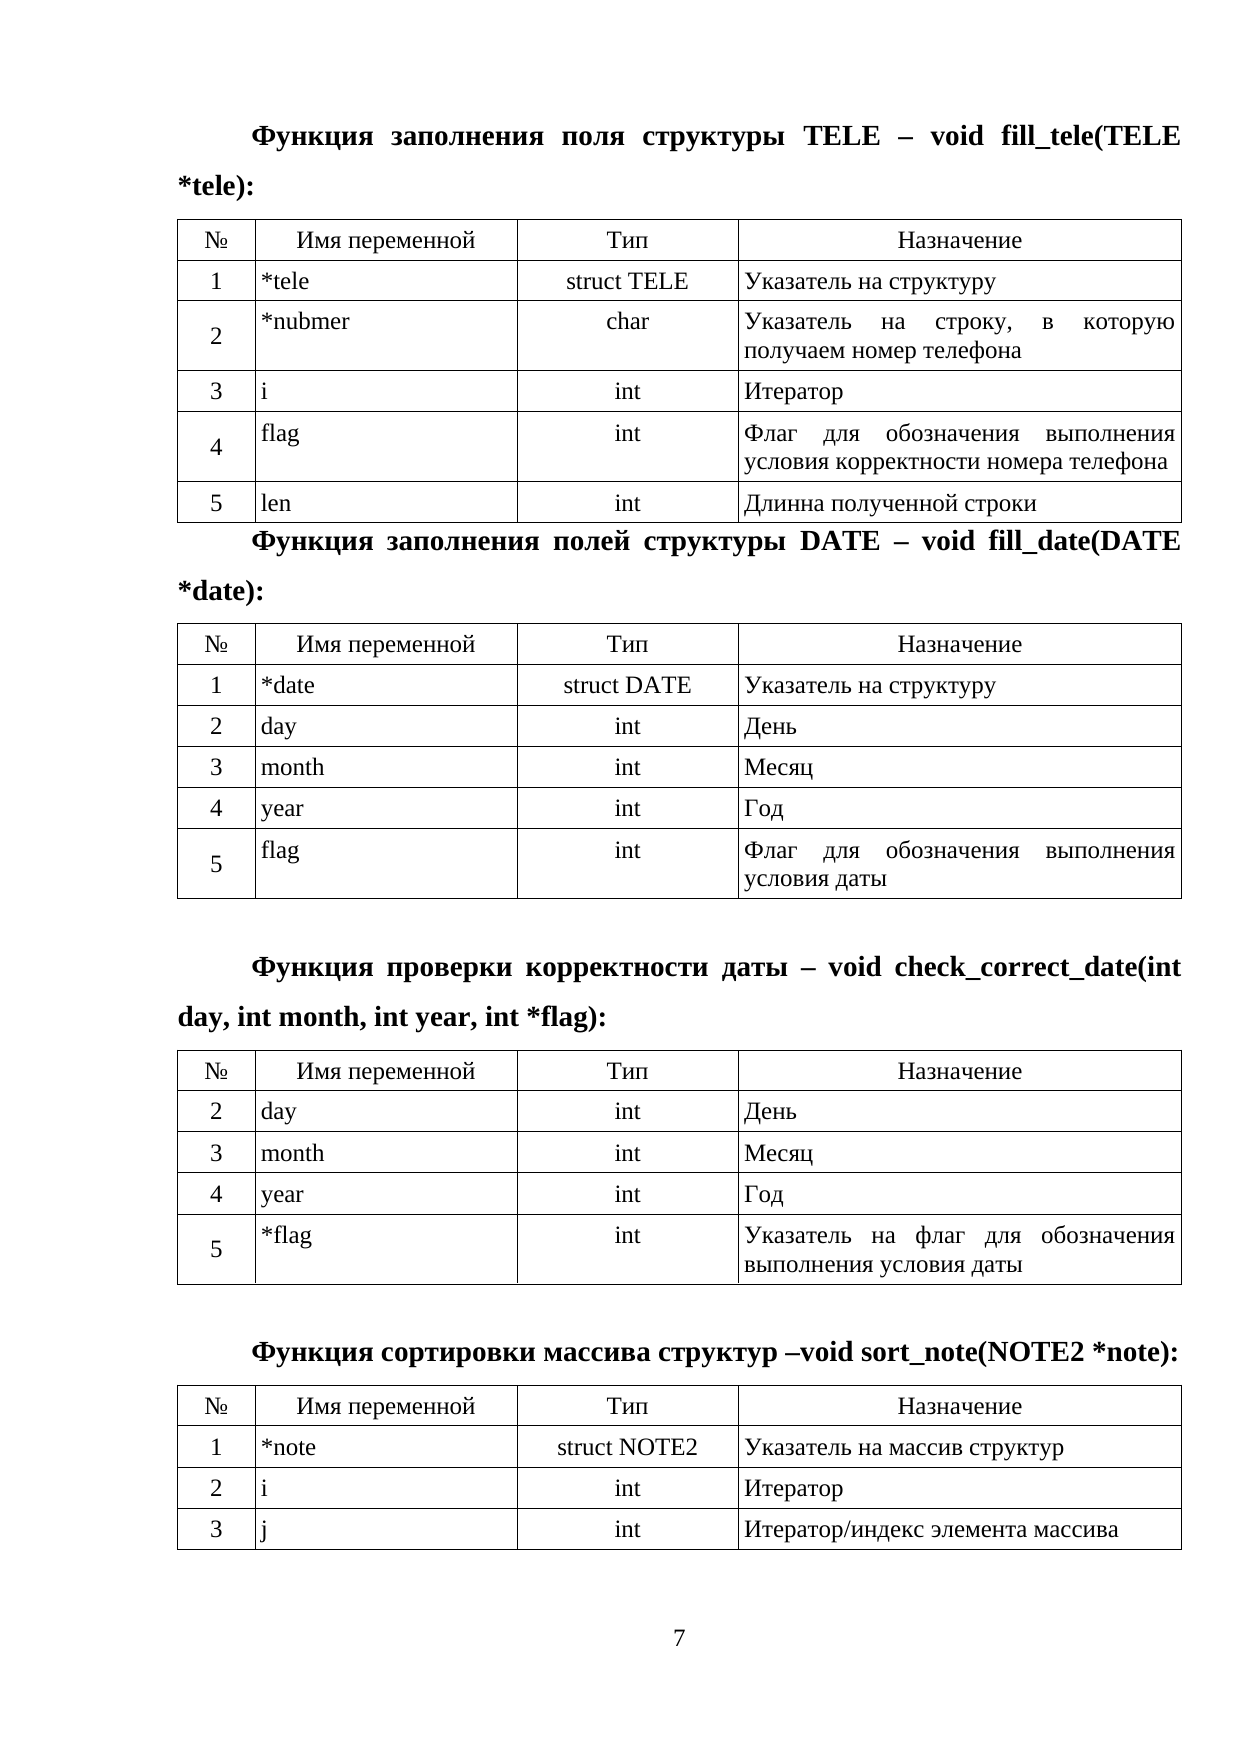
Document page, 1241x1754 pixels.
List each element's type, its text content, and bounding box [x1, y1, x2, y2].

table_cell *tele [256, 261, 517, 300]
table_cell Итератор [739, 371, 1181, 411]
table_cell int [518, 747, 738, 787]
table_cell int [518, 706, 738, 746]
table_header № [178, 1386, 255, 1425]
table_cell День [739, 706, 1181, 746]
table_cell year [256, 1173, 517, 1213]
table_cell day [256, 706, 517, 746]
table_cell Указатель на строку, в которую получаем номер телефона [739, 301, 1181, 370]
table_cell Месяц [739, 747, 1181, 787]
table_cell j [256, 1509, 517, 1549]
table_header Тип [518, 1051, 738, 1090]
table_cell *flag [256, 1215, 517, 1283]
table_header Назначение [739, 624, 1181, 664]
table_cell Год [739, 788, 1181, 828]
table_header Назначение [739, 1386, 1181, 1425]
text Функция сортировки массива структур –void sort_note(NOTE2 *note): [177, 1334, 1181, 1368]
table_cell flag [256, 829, 517, 898]
table_cell int [518, 1509, 738, 1549]
table_cell 4 [178, 1173, 255, 1213]
table_cell 2 [178, 1468, 255, 1508]
table_cell *date [256, 665, 517, 705]
table_cell int [518, 1468, 738, 1508]
table_cell Итератор [739, 1468, 1181, 1508]
table_cell 3 [178, 747, 255, 787]
text Функция заполнения поля структуры TELE – void fill_tele(TELE *tele): [177, 118, 1181, 202]
table_header № [178, 220, 255, 259]
table_cell 3 [178, 1132, 255, 1172]
table_header Имя переменной [256, 1386, 517, 1425]
table_cell flag [256, 412, 517, 481]
table_cell int [518, 788, 738, 828]
table_cell int [518, 1215, 738, 1283]
table_cell 5 [178, 829, 255, 898]
table_cell 2 [178, 301, 255, 370]
table_cell 1 [178, 665, 255, 705]
table_cell 5 [178, 482, 255, 522]
table_cell 5 [178, 1215, 255, 1283]
table_header № [178, 1051, 255, 1090]
table_cell month [256, 1132, 517, 1172]
table_cell day [256, 1091, 517, 1131]
table_cell 3 [178, 1509, 255, 1549]
table_cell int [518, 412, 738, 481]
table_cell int [518, 829, 738, 898]
table_cell int [518, 1173, 738, 1213]
table_header Тип [518, 624, 738, 664]
table_cell Указатель на флаг для обозначения выполнения условия даты [739, 1215, 1181, 1283]
text Функция проверки корректности даты – void check_correct_date(int day, int month, int year, int *flag): [177, 949, 1181, 1033]
table_cell i [256, 371, 517, 411]
table_cell *nubmer [256, 301, 517, 370]
table_cell Итератор/индекс элемента массива [739, 1509, 1181, 1549]
table_cell year [256, 788, 517, 828]
table_cell len [256, 482, 517, 522]
table_cell int [518, 1132, 738, 1172]
table_header Имя переменной [256, 1051, 517, 1090]
table_cell Флаг для обозначения выполнения условия корректности номера телефона [739, 412, 1181, 481]
table_cell 2 [178, 706, 255, 746]
table_cell int [518, 1091, 738, 1131]
table_header Тип [518, 1386, 738, 1425]
table_cell int [518, 371, 738, 411]
table_cell 2 [178, 1091, 255, 1131]
table_cell month [256, 747, 517, 787]
table_cell int [518, 482, 738, 522]
table_cell i [256, 1468, 517, 1508]
table_cell Месяц [739, 1132, 1181, 1172]
table_cell 4 [178, 412, 255, 481]
table_header Имя переменной [256, 624, 517, 664]
table_header Имя переменной [256, 220, 517, 259]
table_cell Указатель на структуру [739, 665, 1181, 705]
table_cell 1 [178, 261, 255, 300]
table_header Назначение [739, 220, 1181, 259]
table_cell 1 [178, 1426, 255, 1467]
text Функция заполнения полей структуры DATE – void fill_date(DATE *date): [177, 523, 1181, 607]
table_cell *note [256, 1426, 517, 1467]
table_cell Длинна полученной строки [739, 482, 1181, 522]
table_cell 4 [178, 788, 255, 828]
table_cell char [518, 301, 738, 370]
table_cell struct NOTE2 [518, 1426, 738, 1467]
table_cell Указатель на массив структур [739, 1426, 1181, 1467]
table_header № [178, 624, 255, 664]
table_header Тип [518, 220, 738, 259]
table_header Назначение [739, 1051, 1181, 1090]
table_cell struct TELE [518, 261, 738, 300]
table_cell День [739, 1091, 1181, 1131]
table_cell Указатель на структуру [739, 261, 1181, 300]
table_cell struct DATE [518, 665, 738, 705]
table_cell Флаг для обозначения выполнения условия даты [739, 829, 1181, 898]
table_cell Год [739, 1173, 1181, 1213]
table_cell 3 [178, 371, 255, 411]
